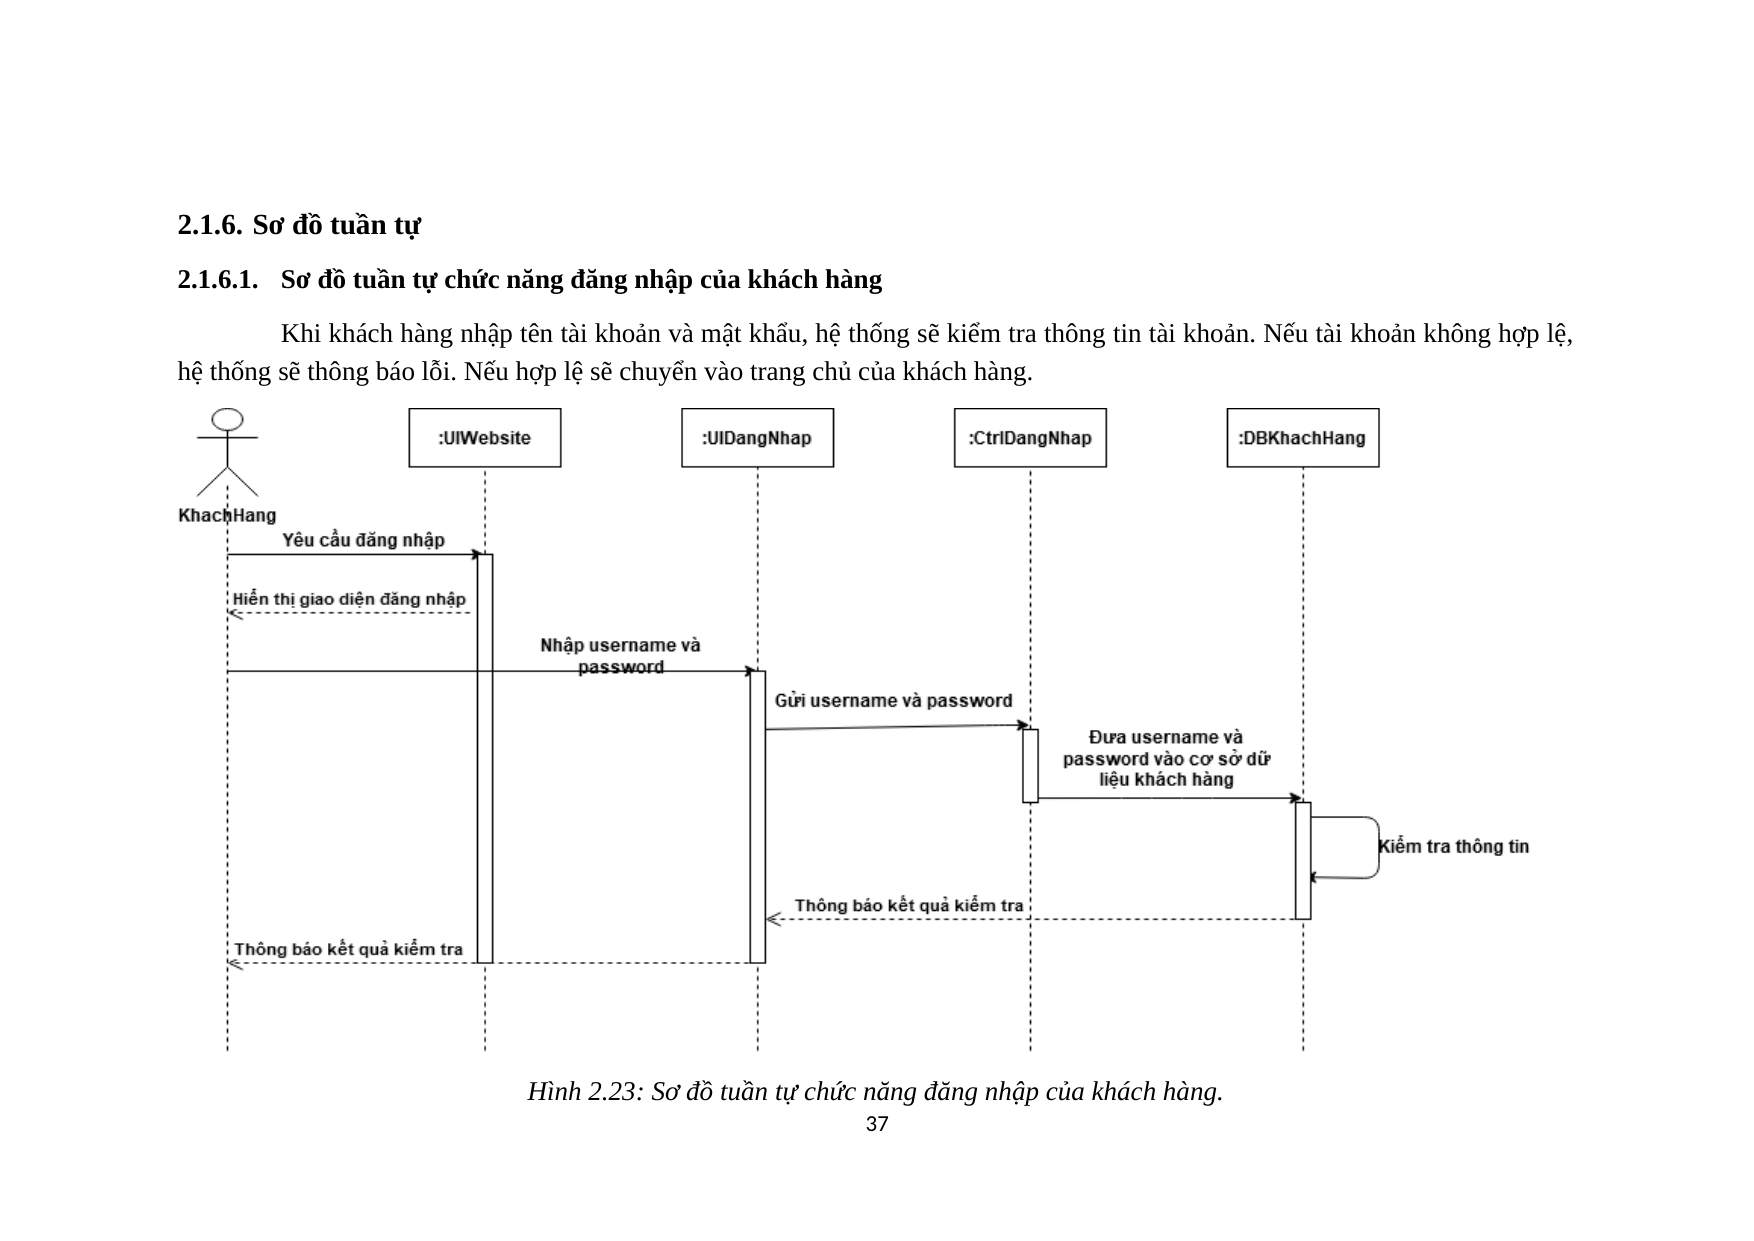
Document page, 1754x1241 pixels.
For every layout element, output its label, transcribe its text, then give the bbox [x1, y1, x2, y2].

list Sơ đồ tuần tự chức năng đăng nhập của khách hàng [177, 264, 1577, 295]
text Hình 2.23: Sơ đồ tuần tự chức năng đăng nhập của khách hàng. [177, 1075, 1577, 1107]
picture [177, 408, 1577, 1053]
list Sơ đồ tuần tự [177, 207, 1577, 240]
text Khi khách hàng nhập tên tài khoản và mật khẩu, hệ thống sẽ kiểm tra thông tin tài khoản. Nếu tài khoản không hợp lệ, hệ thống sẽ thông báo lỗi. Nếu hợp lệ sẽ chuyển vào trang chủ của khách hàng. [177, 318, 1577, 386]
